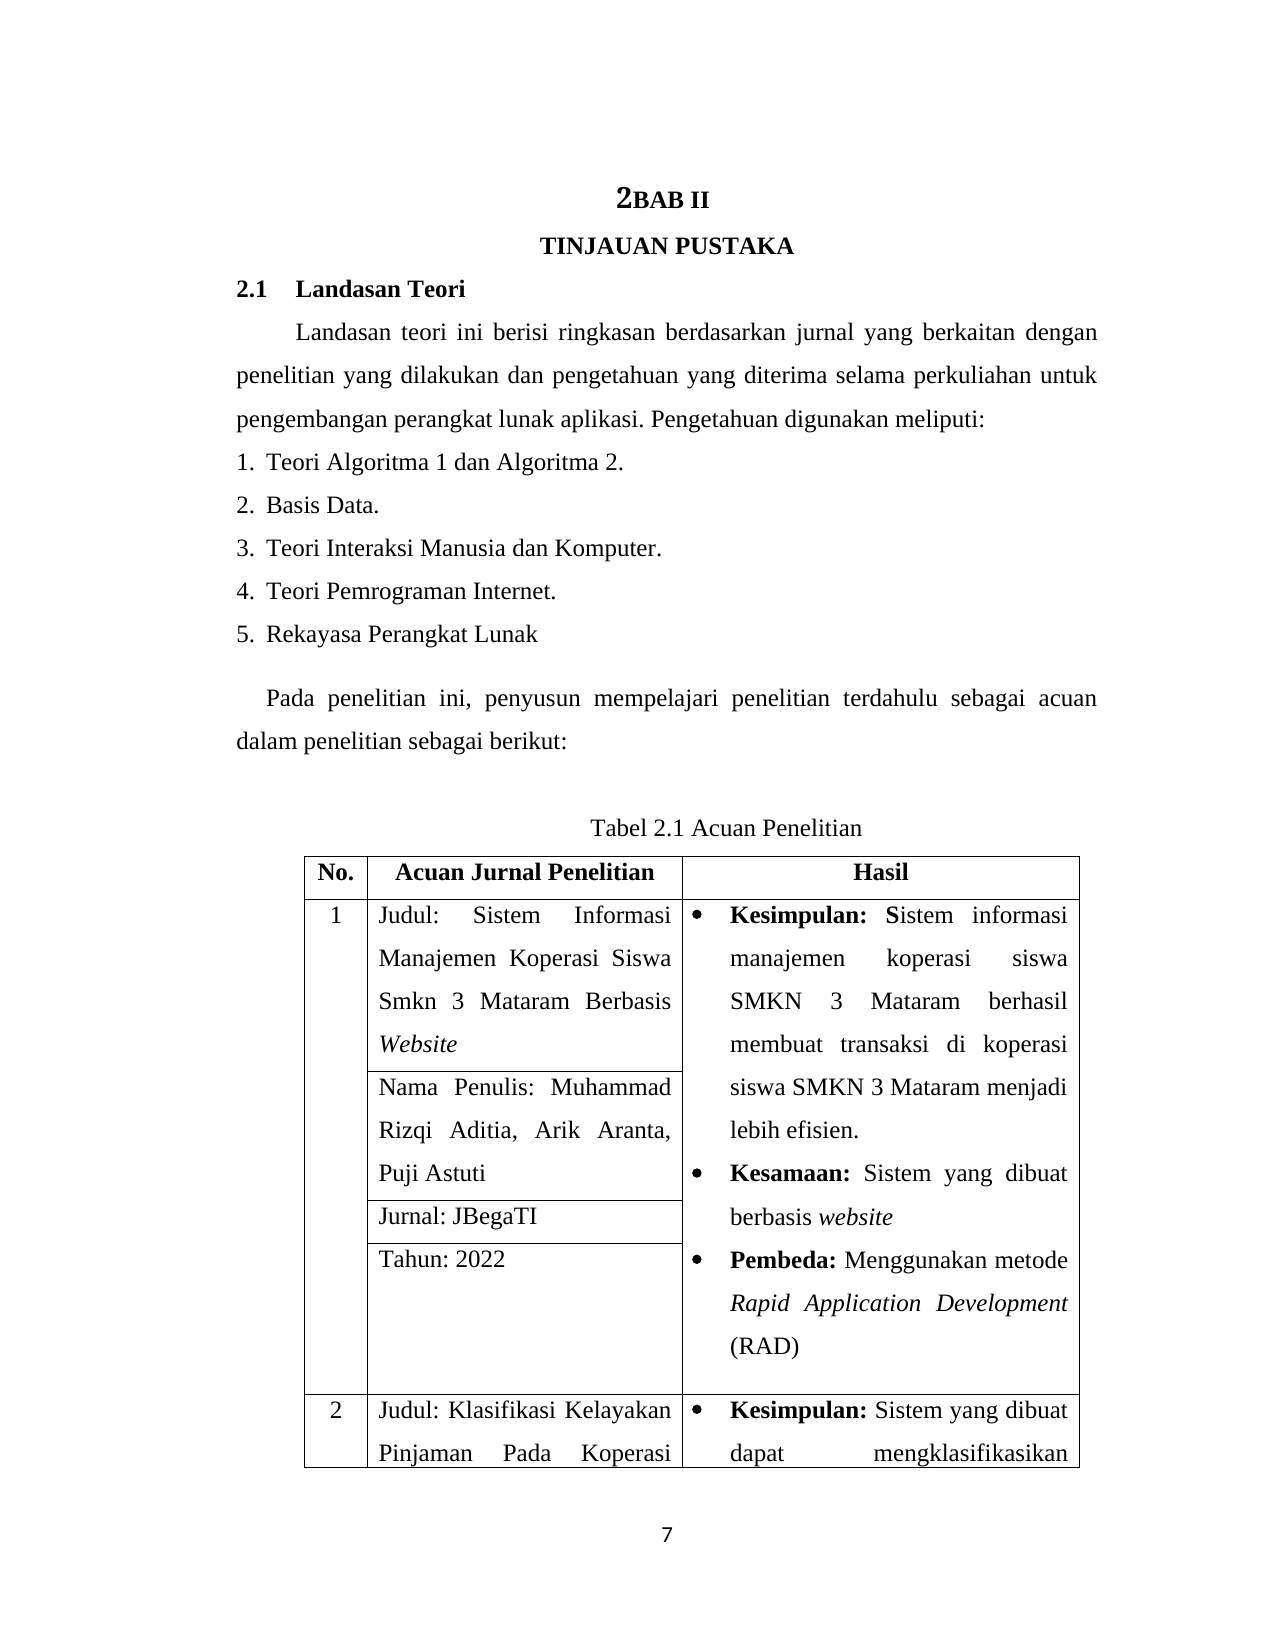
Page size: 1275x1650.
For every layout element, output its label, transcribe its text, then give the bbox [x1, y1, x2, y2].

list Teori Algoritma 1 dan Algoritma 2. [236, 447, 1098, 476]
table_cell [368, 1395, 682, 1467]
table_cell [683, 1395, 1079, 1467]
table_header Acuan Jurnal Penelitian [368, 857, 682, 899]
table_cell 2 [305, 1395, 367, 1467]
subtitle BAB II TINJAUAN PUSTAKA [236, 177, 1098, 260]
list Rekayasa Perangkat Lunak [236, 619, 1098, 648]
text Pada penelitian ini, penyusun mempelajari penelitian terdahulu sebagai acuan dalam penelitian sebagai berikut: [236, 683, 1098, 755]
table_header No. [305, 857, 367, 899]
table_cell Judul: Sistem Informasi Manajemen Koperasi Siswa Smkn 3 Mataram Berbasis Website [368, 900, 682, 1071]
subtitle Landasan Teori [236, 274, 1098, 303]
list Teori Pemrograman Internet. [236, 576, 1098, 605]
list Teori Interaksi Manusia dan Komputer. [236, 533, 1098, 562]
table_cell Tahun: 2022 [368, 1244, 682, 1394]
table_cell 1 [305, 900, 367, 1394]
text Tabel 2.1 Acuan Penelitian [354, 813, 1098, 841]
table_cell Nama Penulis: Muhammad Rizqi Aditia, Arik Aranta, Puji Astuti [368, 1072, 682, 1200]
list Basis Data. [236, 490, 1098, 519]
table_header Hasil [683, 857, 1079, 899]
table_cell Jurnal: JBegaTI [368, 1201, 682, 1243]
text Landasan teori ini berisi ringkasan berdasarkan jurnal yang berkaitan dengan penelitian yang dilakukan dan pengetahuan yang diterima selama perkuliahan untuk pengembangan perangkat lunak aplikasi. Pengetahuan digunakan meliputi: [236, 317, 1098, 432]
table_cell Kesimpulan: Sistem informasi manajemen koperasi siswa SMKN 3 Mataram berhasil membuat transaksi di koperasi siswa SMKN 3 Mataram menjadi lebih efisien. Kesamaan: Sistem yang dibuat berbasis website Pembeda: Menggunakan metode Rapid Application Development (RAD) [683, 900, 1079, 1394]
